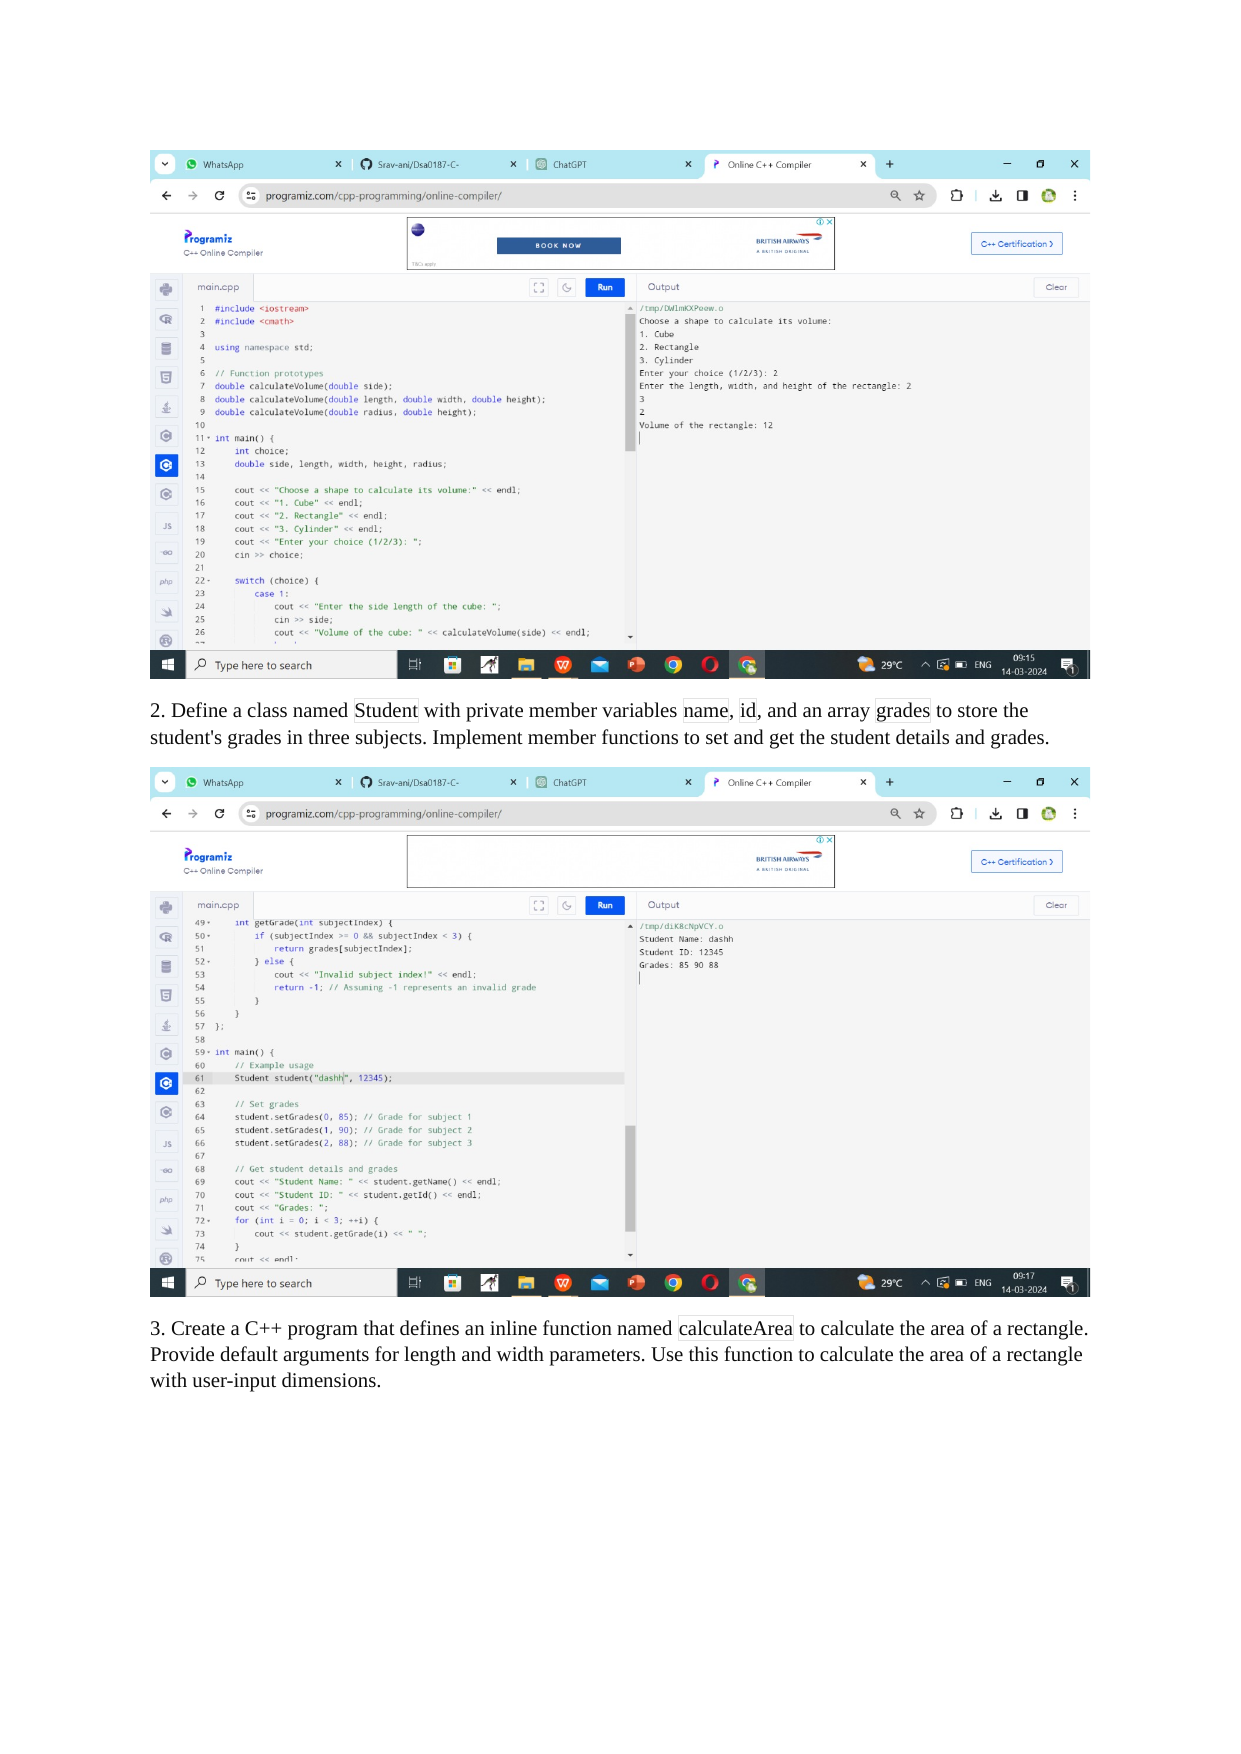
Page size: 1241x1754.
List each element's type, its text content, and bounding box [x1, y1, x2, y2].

text 2. Define a class named Student with private member variables name, id, and an array grades to store the student's grades in three subjects. Implement member functions to set and get the student details and grades. [150, 698, 1090, 749]
picture [150, 767, 1091, 1297]
text 3. Create a C++ program that defines an inline function named calculateArea to calculate the area of a rectangle. Provide default arguments for length and width parameters. Use this function to calculate the area of a rectangle with user-input dimensions. [150, 1315, 1090, 1392]
picture [150, 150, 1091, 679]
